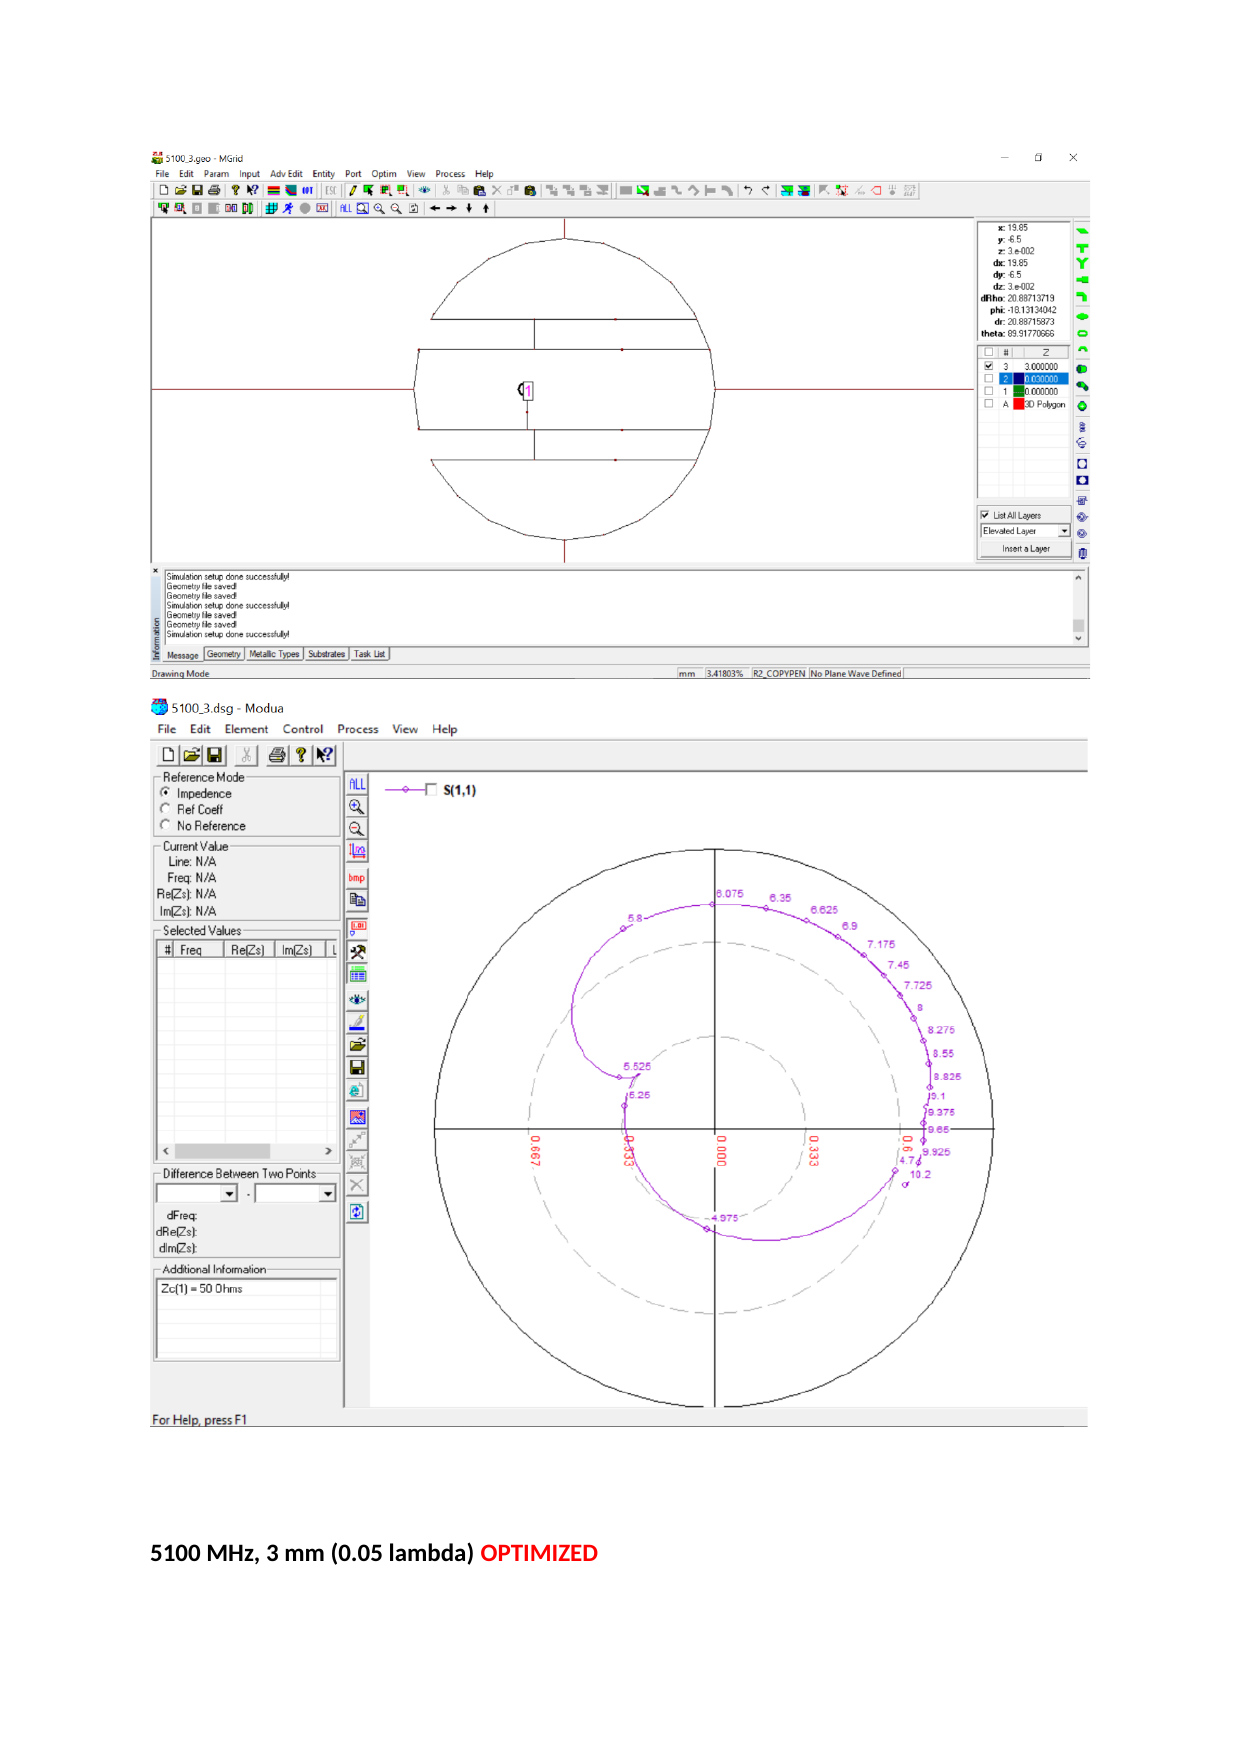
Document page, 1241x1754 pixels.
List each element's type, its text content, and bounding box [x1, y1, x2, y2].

picture [150, 150, 1091, 679]
picture [150, 695, 1088, 1427]
text 5100 MHz, 3 mm (0.05 lambda) OPTIMIZED [150, 1537, 1090, 1568]
